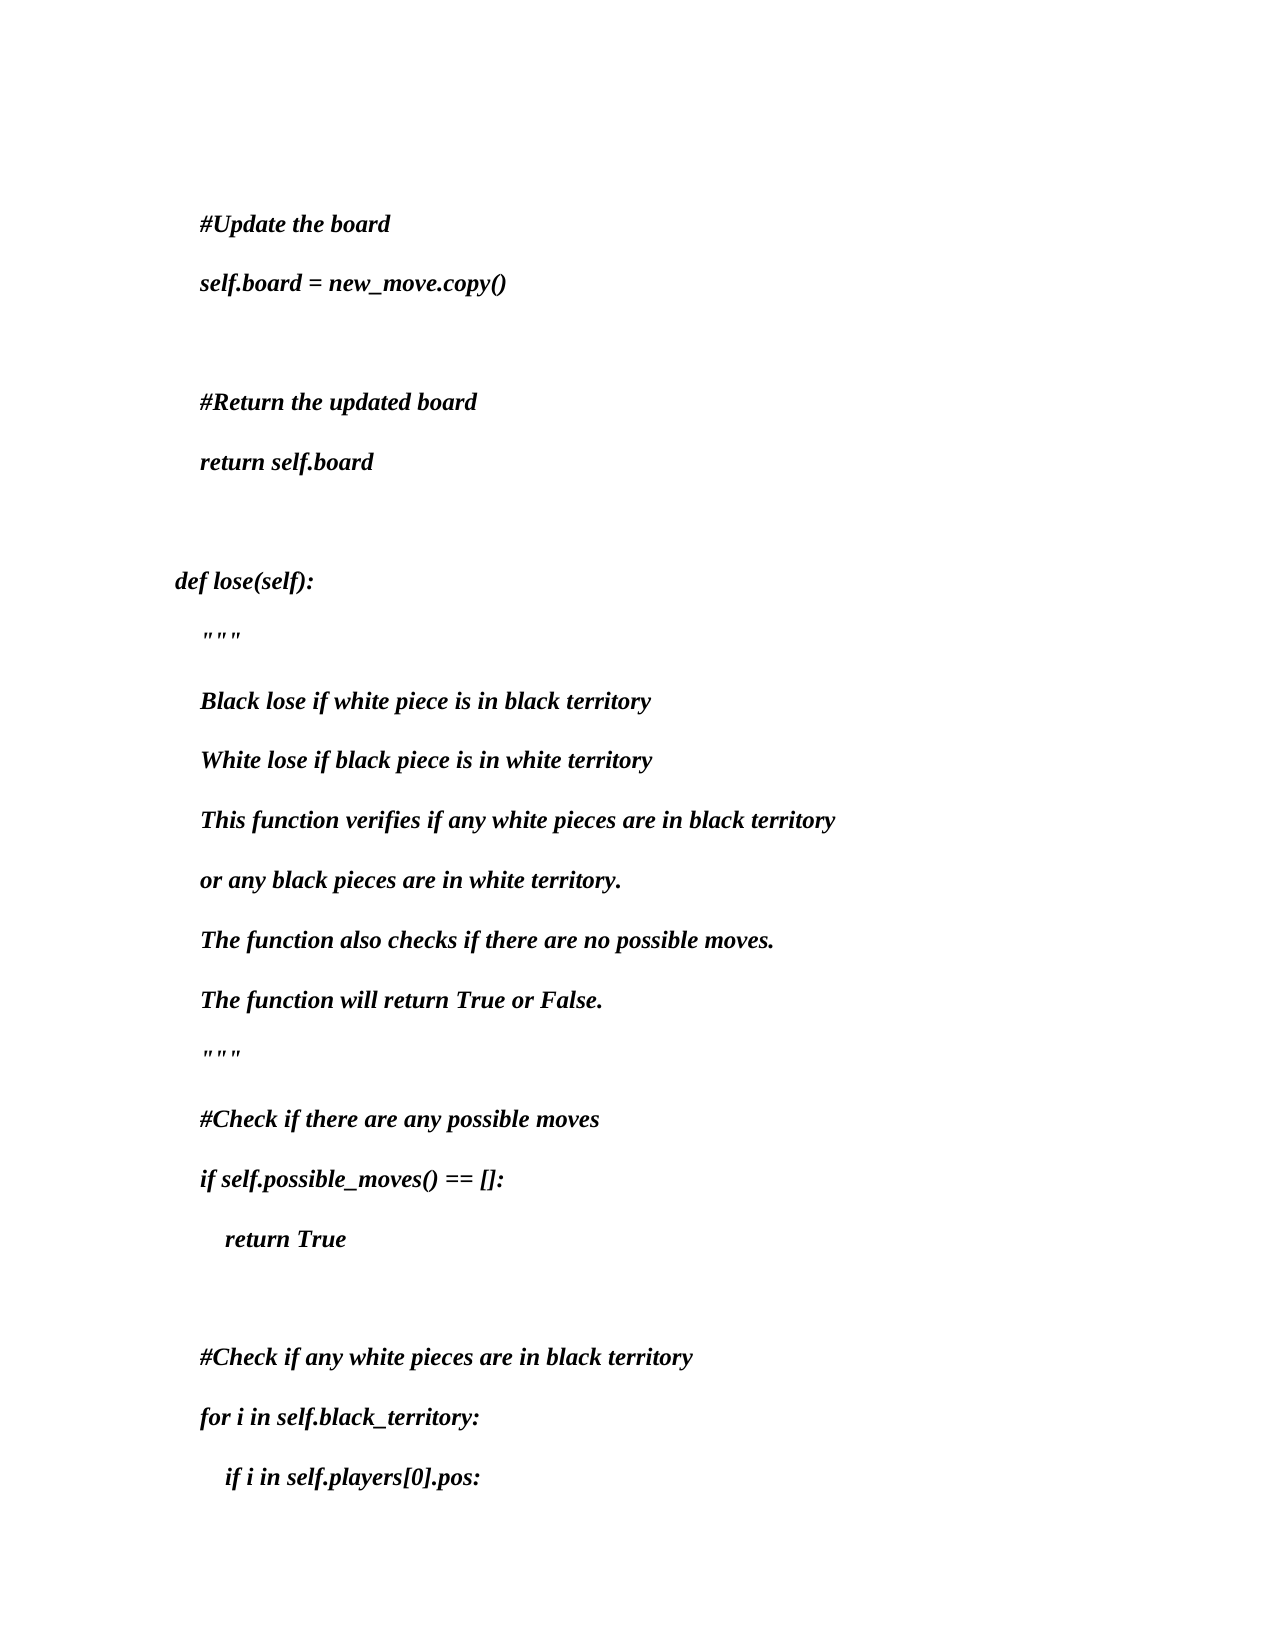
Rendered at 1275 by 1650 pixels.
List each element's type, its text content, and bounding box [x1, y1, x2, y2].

text The function also checks if there are no possible moves. [150, 925, 1125, 954]
text """ [150, 626, 1125, 655]
text or any black pieces are in white territory. [150, 865, 1125, 894]
text This function verifies if any white pieces are in black territory [150, 805, 1125, 834]
text return self.board [150, 447, 1125, 475]
text for i in self.black_territory: [150, 1402, 1125, 1431]
text #Return the updated board [150, 387, 1125, 416]
text if i in self.players[0].pos: [150, 1462, 1125, 1491]
text def lose(self): [150, 566, 1125, 595]
text #Check if any white pieces are in black territory [150, 1342, 1125, 1371]
text """ [150, 1044, 1125, 1073]
text #Check if there are any possible moves [150, 1104, 1125, 1133]
text self.board = new_move.copy() [150, 268, 1125, 297]
text Black lose if white piece is in black territory [150, 686, 1125, 714]
text The function will return True or False. [150, 985, 1125, 1013]
text if self.possible_moves() == []: [150, 1164, 1125, 1193]
text White lose if black piece is in white territory [150, 746, 1125, 774]
text #Update the board [150, 209, 1125, 237]
text return True [150, 1224, 1125, 1253]
